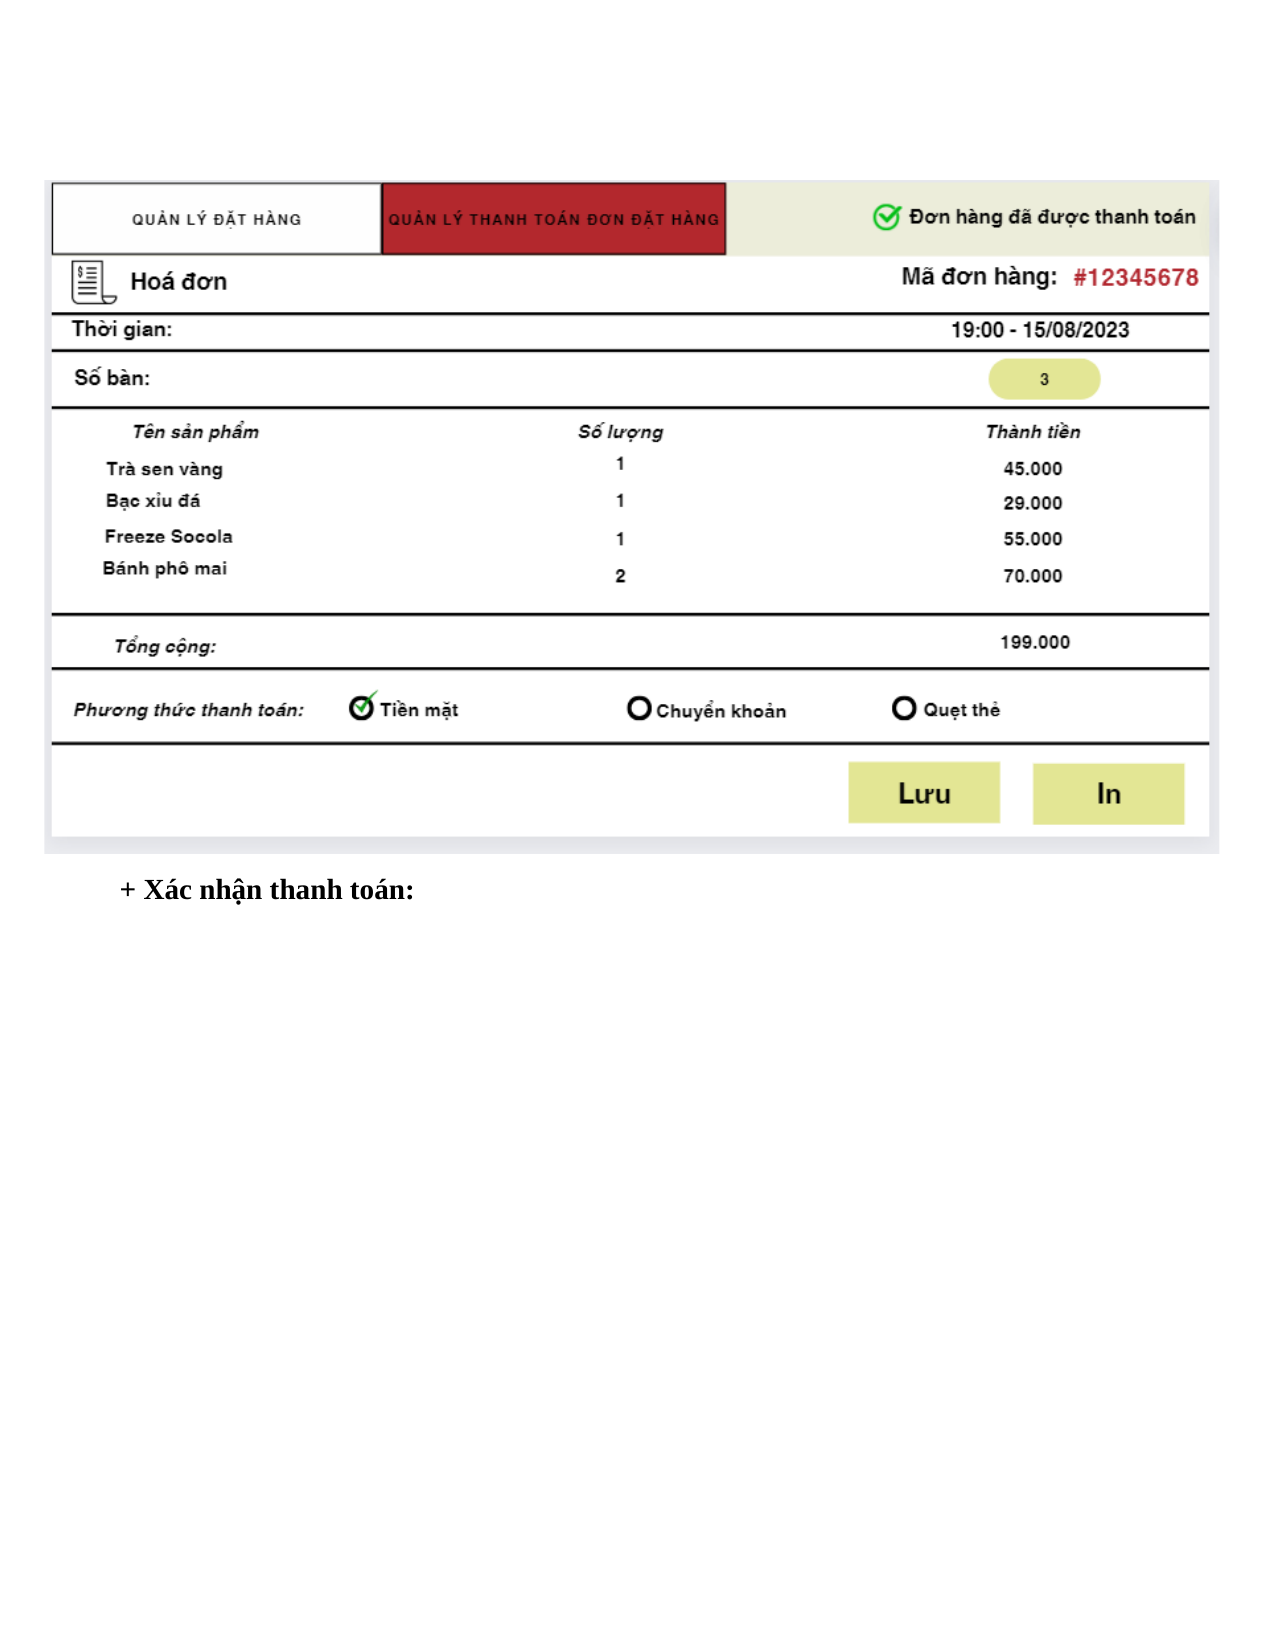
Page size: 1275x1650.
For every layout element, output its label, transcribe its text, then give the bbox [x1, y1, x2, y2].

text + Xác nhận thanh toán: [44, 872, 1219, 906]
picture [44, 180, 1220, 854]
